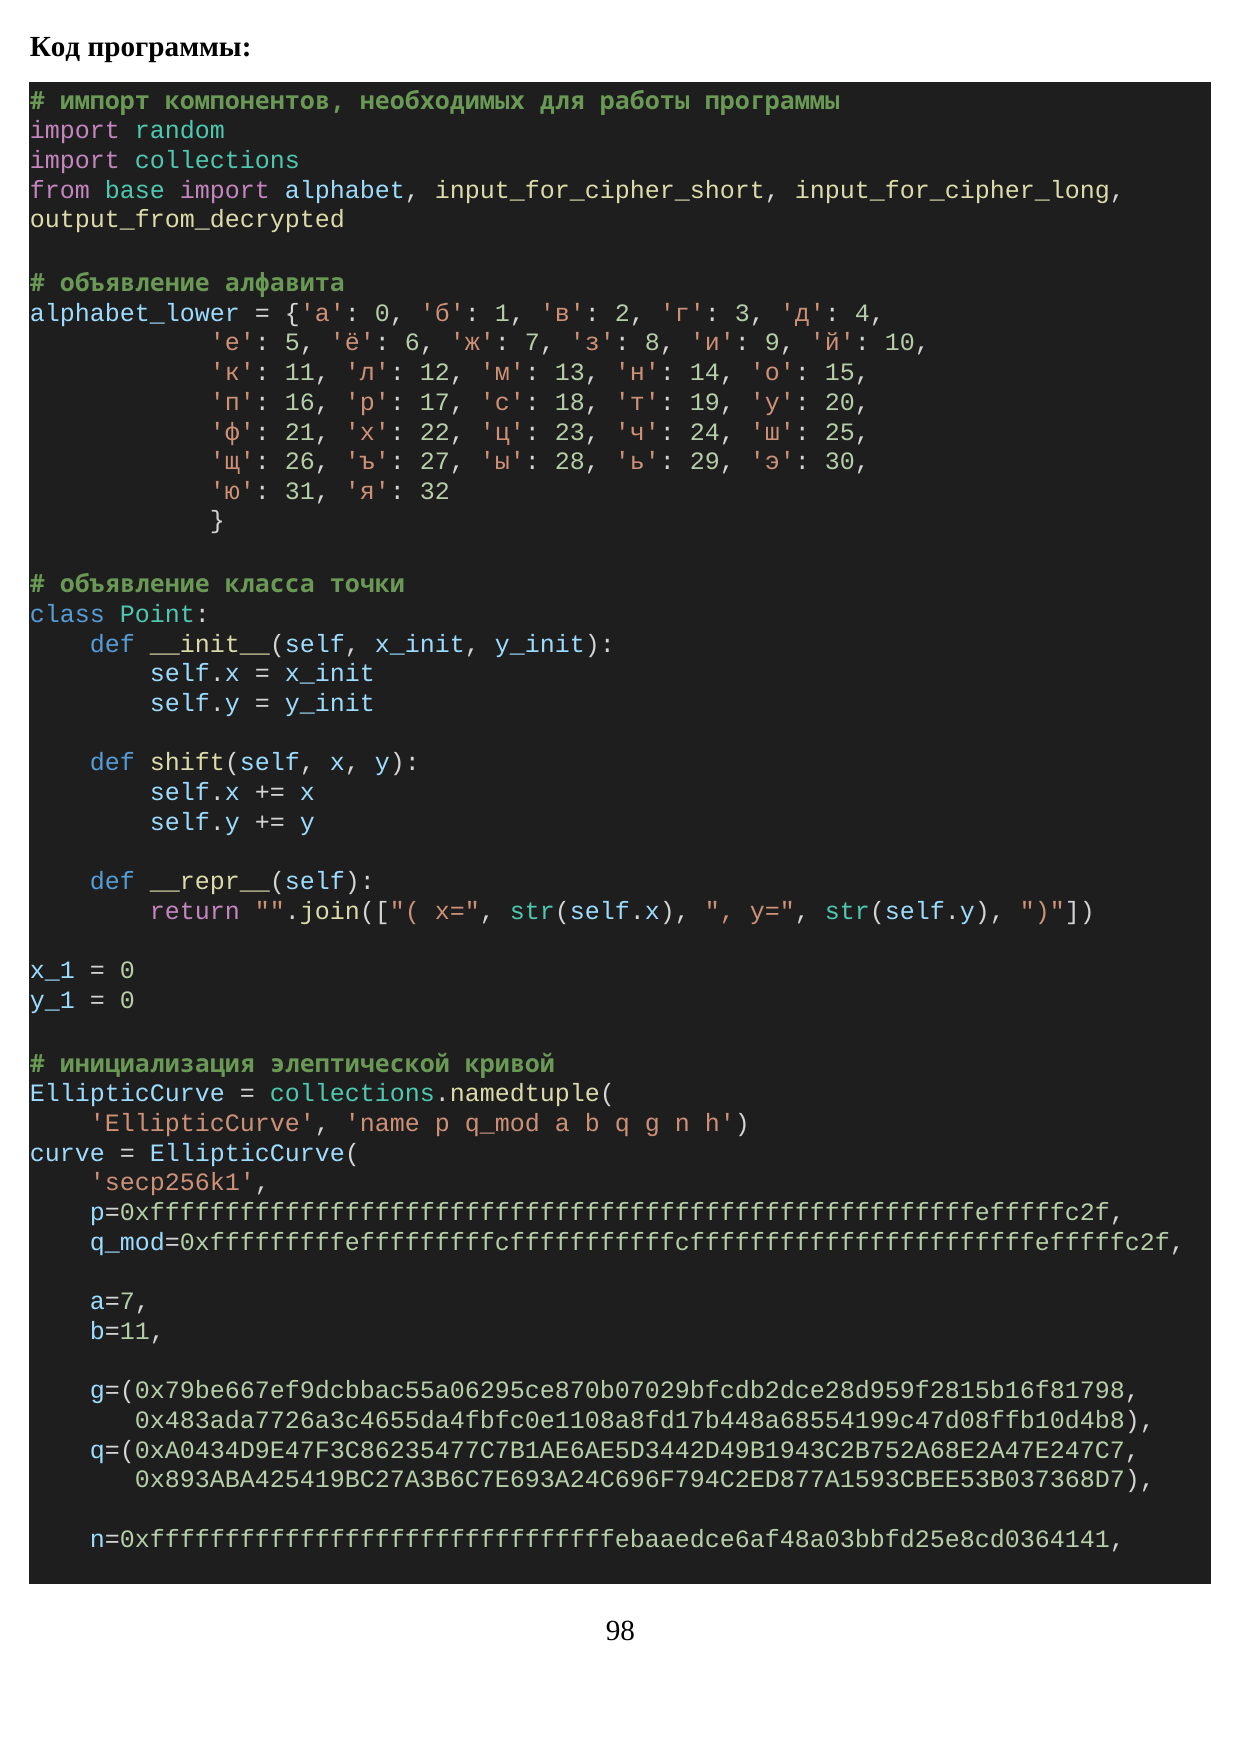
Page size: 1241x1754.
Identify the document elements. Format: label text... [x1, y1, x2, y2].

text q=(0xA0434D9E47F3C86235477C7B1AE6AE5D3442D49B1943C2B752A68E2A47E247C7, [29, 1436, 1211, 1466]
text def shift(self, x, y): [29, 749, 1211, 778]
text curve = EllipticCurve( [29, 1139, 1211, 1169]
text EllipticCurve = collections.namedtuple( [29, 1079, 1211, 1109]
text 'ю': 31, 'я': 32 [29, 477, 1211, 507]
text alphabet_lower = {'а': 0, 'б': 1, 'в': 2, 'г': 3, 'д': 4, [29, 299, 1211, 329]
text p=0xfffffffffffffffffffffffffffffffffffffffffffffffffffffffefffffc2f, [29, 1198, 1211, 1228]
text 0x483ada7726a3c4655da4fbfc0e1108a8fd17b448a68554199c47d08ffb10d4b8), [29, 1406, 1211, 1436]
text q_mod=0xfffffffffefffffffffcfffffffffffcfffffffffffffffffffffffefffffc2f, [29, 1228, 1211, 1258]
text # объявление алфавита [29, 265, 1211, 299]
text import collections [29, 146, 1211, 176]
text self.x += x [29, 778, 1211, 808]
text return "".join(["( x=", str(self.x), ", y=", str(self.y), ")"]) [29, 897, 1211, 927]
text g=(0x79be667ef9dcbbac55a06295ce870b07029bfcdb2dce28d959f2815b16f81798, [29, 1376, 1211, 1406]
text 'е': 5, 'ё': 6, 'ж': 7, 'з': 8, 'и': 9, 'й': 10, [29, 329, 1211, 358]
text self.y = y_init [29, 689, 1211, 719]
text 'secp256k1', [29, 1169, 1211, 1198]
text 'к': 11, 'л': 12, 'м': 13, 'н': 14, 'о': 15, [29, 358, 1211, 388]
text y_1 = 0 [29, 986, 1211, 1016]
text Код программы: [29, 29, 1211, 63]
text a=7, [29, 1287, 1211, 1317]
text b=11, [29, 1317, 1211, 1347]
text 'щ': 26, 'ъ': 27, 'ы': 28, 'ь': 29, 'э': 30, [29, 447, 1211, 477]
text class Point: [29, 600, 1211, 630]
text # объявление класса точки [29, 566, 1211, 600]
text # инициализация элептической кривой [29, 1046, 1211, 1079]
text def __repr__(self): [29, 867, 1211, 897]
text def __init__(self, x_init, y_init): [29, 630, 1211, 659]
text x_1 = 0 [29, 956, 1211, 986]
text 0x893ABA425419BC27A3B6C7E693A24C696F794C2ED877A1593CBEE53B037368D7), [29, 1466, 1211, 1495]
text 'ф': 21, 'х': 22, 'ц': 23, 'ч': 24, 'ш': 25, [29, 418, 1211, 447]
text self.x = x_init [29, 659, 1211, 689]
text import random [29, 116, 1211, 146]
text self.y += y [29, 808, 1211, 838]
text } [29, 507, 1211, 536]
text 'п': 16, 'р': 17, 'с': 18, 'т': 19, 'у': 20, [29, 388, 1211, 418]
text 'EllipticCurve', 'name p q_mod a b q g n h') [29, 1109, 1211, 1139]
text from base import alphabet, input_for_cipher_short, input_for_cipher_long, output_from_decrypted [29, 176, 1211, 235]
text # импорт компонентов, необходимых для работы программы [29, 82, 1211, 116]
text n=0xfffffffffffffffffffffffffffffffebaaedce6af48a03bbfd25e8cd0364141, [29, 1525, 1211, 1554]
